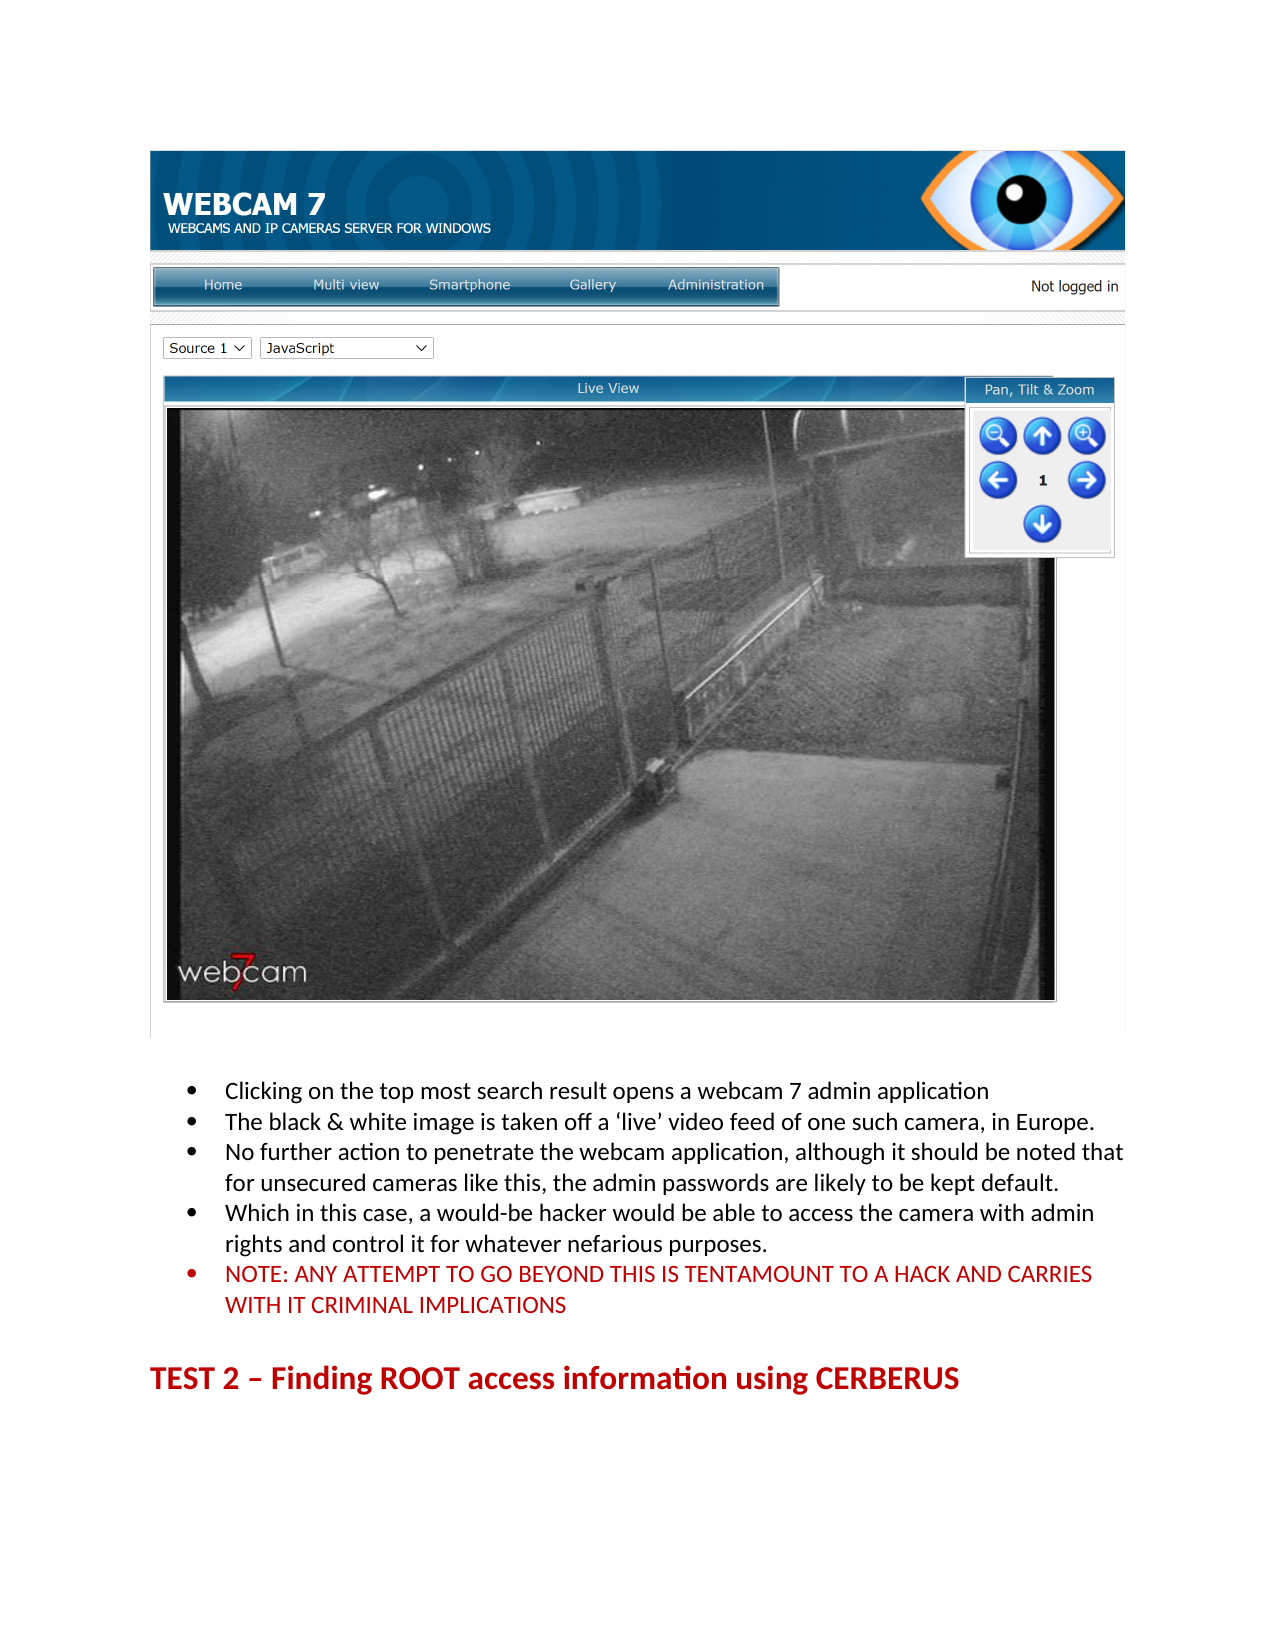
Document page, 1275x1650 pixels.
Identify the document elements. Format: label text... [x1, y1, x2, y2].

list Which in this case, a would-be hacker would be able to access the camera with admin rights and control it for whatever nefarious purposes. [187, 1197, 1125, 1258]
picture [150, 150, 1125, 1038]
list Clicking on the top most search result opens a webcam 7 admin application [187, 1075, 1125, 1106]
list NOTE: ANY ATTEMPT TO GO BEYOND THIS IS TENTAMOUNT TO A HACK AND CARRIES WITH IT CRIMINAL IMPLICATIONS [187, 1258, 1125, 1319]
list The black & white image is taken off a ‘live’ video feed of one such camera, in Europe. [187, 1106, 1125, 1136]
list No further action to penetrate the webcam application, although it should be noted that for unsecured cameras like this, the admin passwords are likely to be kept default. [187, 1136, 1125, 1197]
text TEST 2 – Finding ROOT access information using CERBERUS [150, 1357, 1125, 1398]
